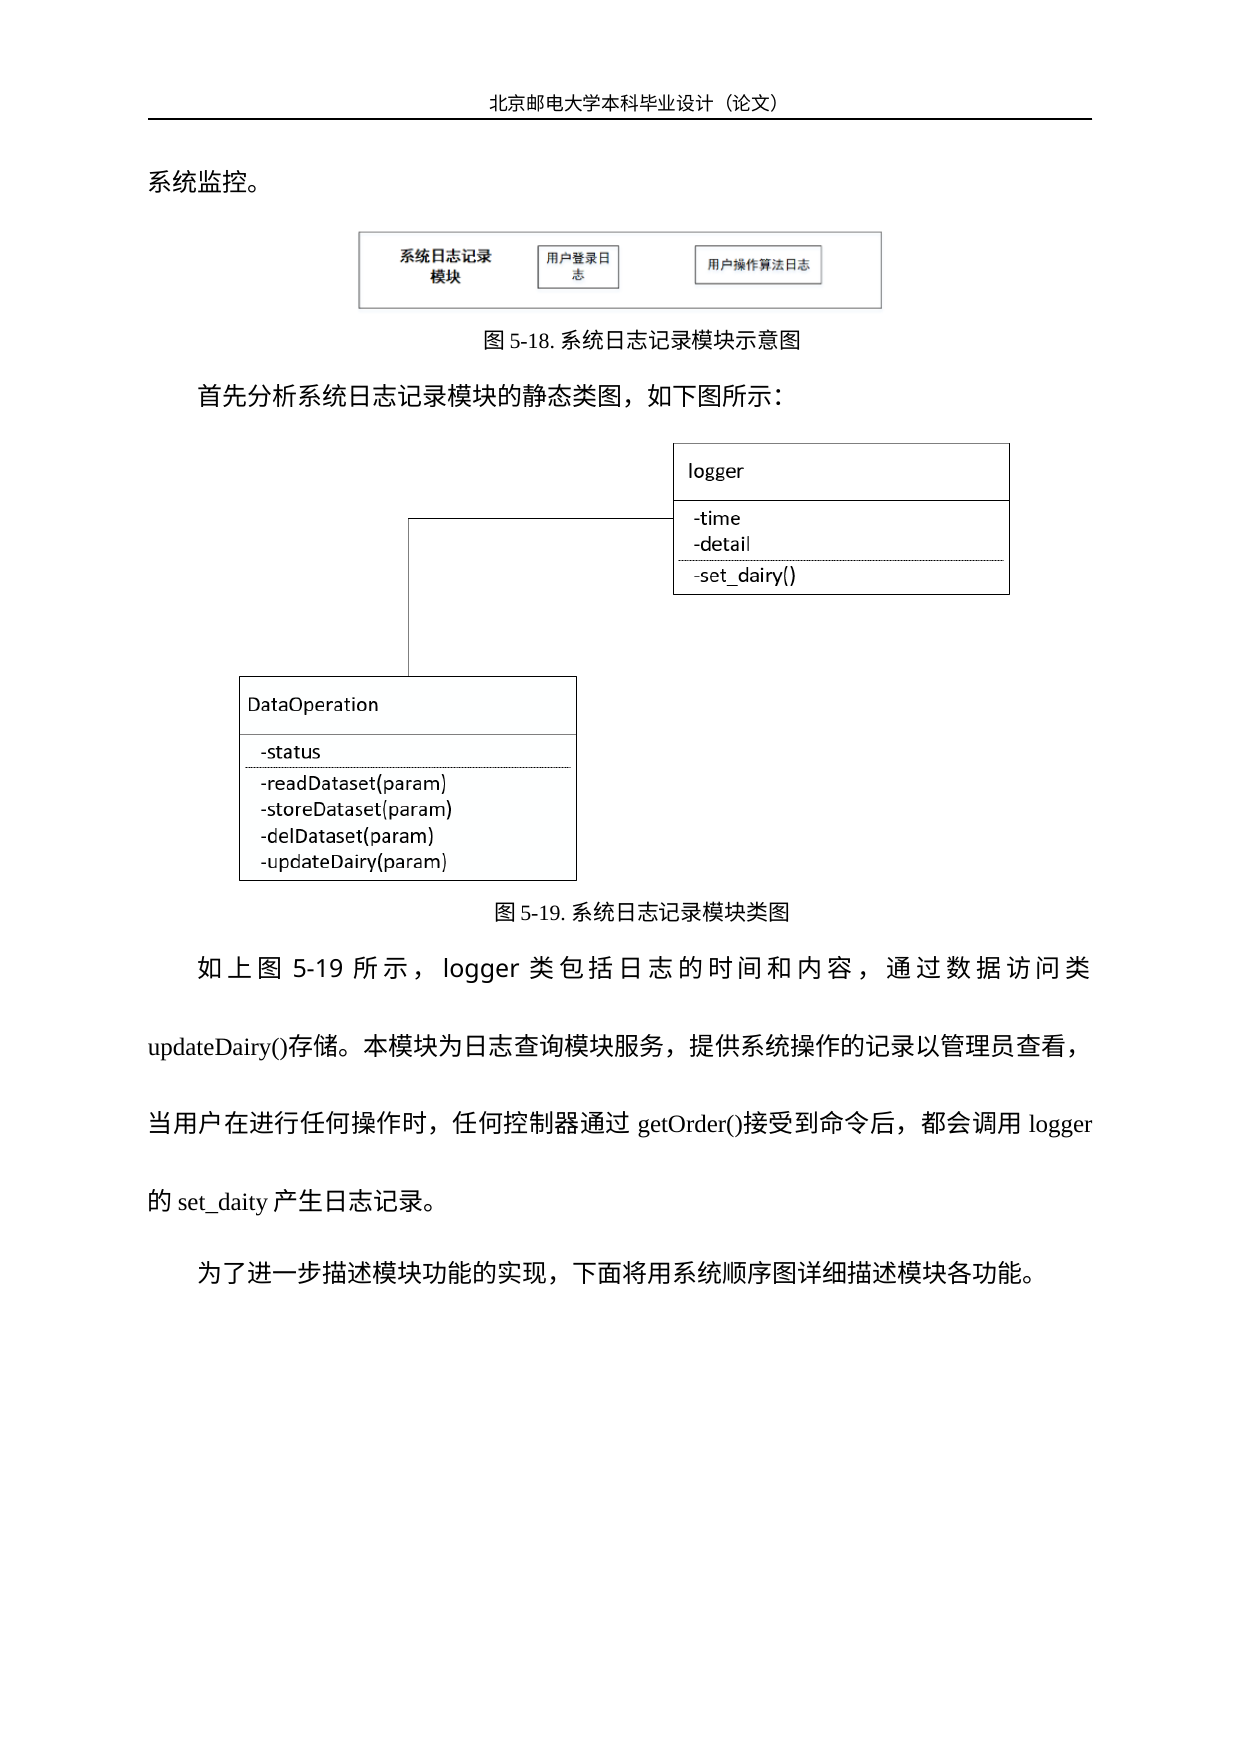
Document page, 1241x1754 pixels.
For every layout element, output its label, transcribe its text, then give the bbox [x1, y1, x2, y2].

picture [228, 434, 1012, 889]
text 如上图5-19所示，logger类包括日志的时间和内容，通过数据访问类updateDairy()存储。本模块为日志查询模块服务，提供系统操作的记录以管理员查看，当用户在进行任何操作时，任何控制器通过getOrder()接受到命令后，都会调用logger的set_daity产生日志记录。 [148, 934, 1092, 1232]
text 图5-18. 系统日志记录模块示意图 [148, 324, 1092, 356]
picture [354, 220, 886, 314]
text 图5-19. 系统日志记录模块类图 [148, 895, 1092, 928]
text 为了进一步描述模块功能的实现，下面将用系统顺序图详细描述模块各功能。 [148, 1239, 1092, 1304]
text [148, 148, 1092, 213]
text 首先分析系统日志记录模块的静态类图，如下图所示： [148, 362, 1092, 427]
